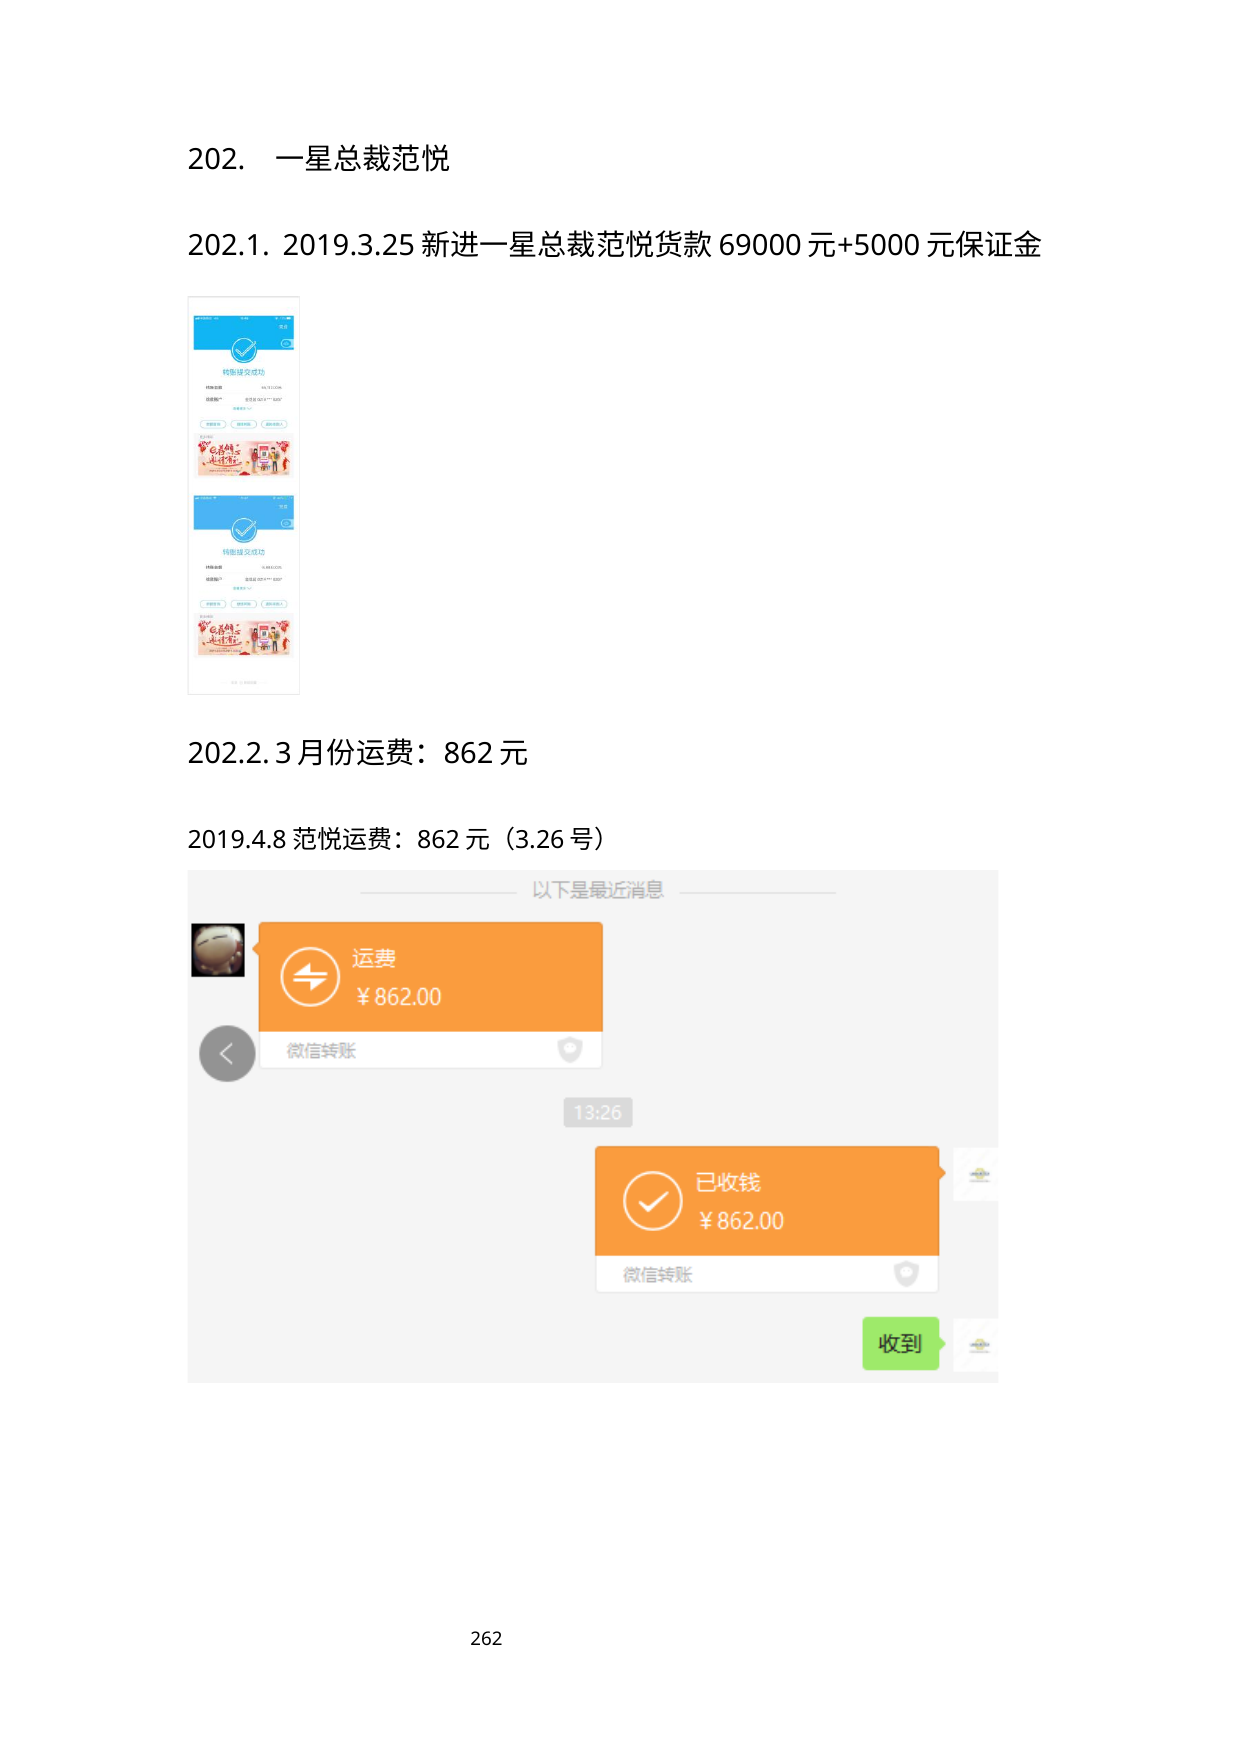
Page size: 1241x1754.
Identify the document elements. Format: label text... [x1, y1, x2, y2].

subtitle 一星总裁范悦 [187, 124, 1053, 189]
picture [187, 296, 300, 695]
text 2019.4.8范悦运费：862元（3.26号） [187, 805, 1053, 870]
subtitle 3月份运费：862元 [187, 719, 1053, 784]
picture [187, 870, 999, 1383]
subtitle 2019.3.25新进一星总裁范悦货款69000元+5000元保证金 [187, 210, 1053, 275]
